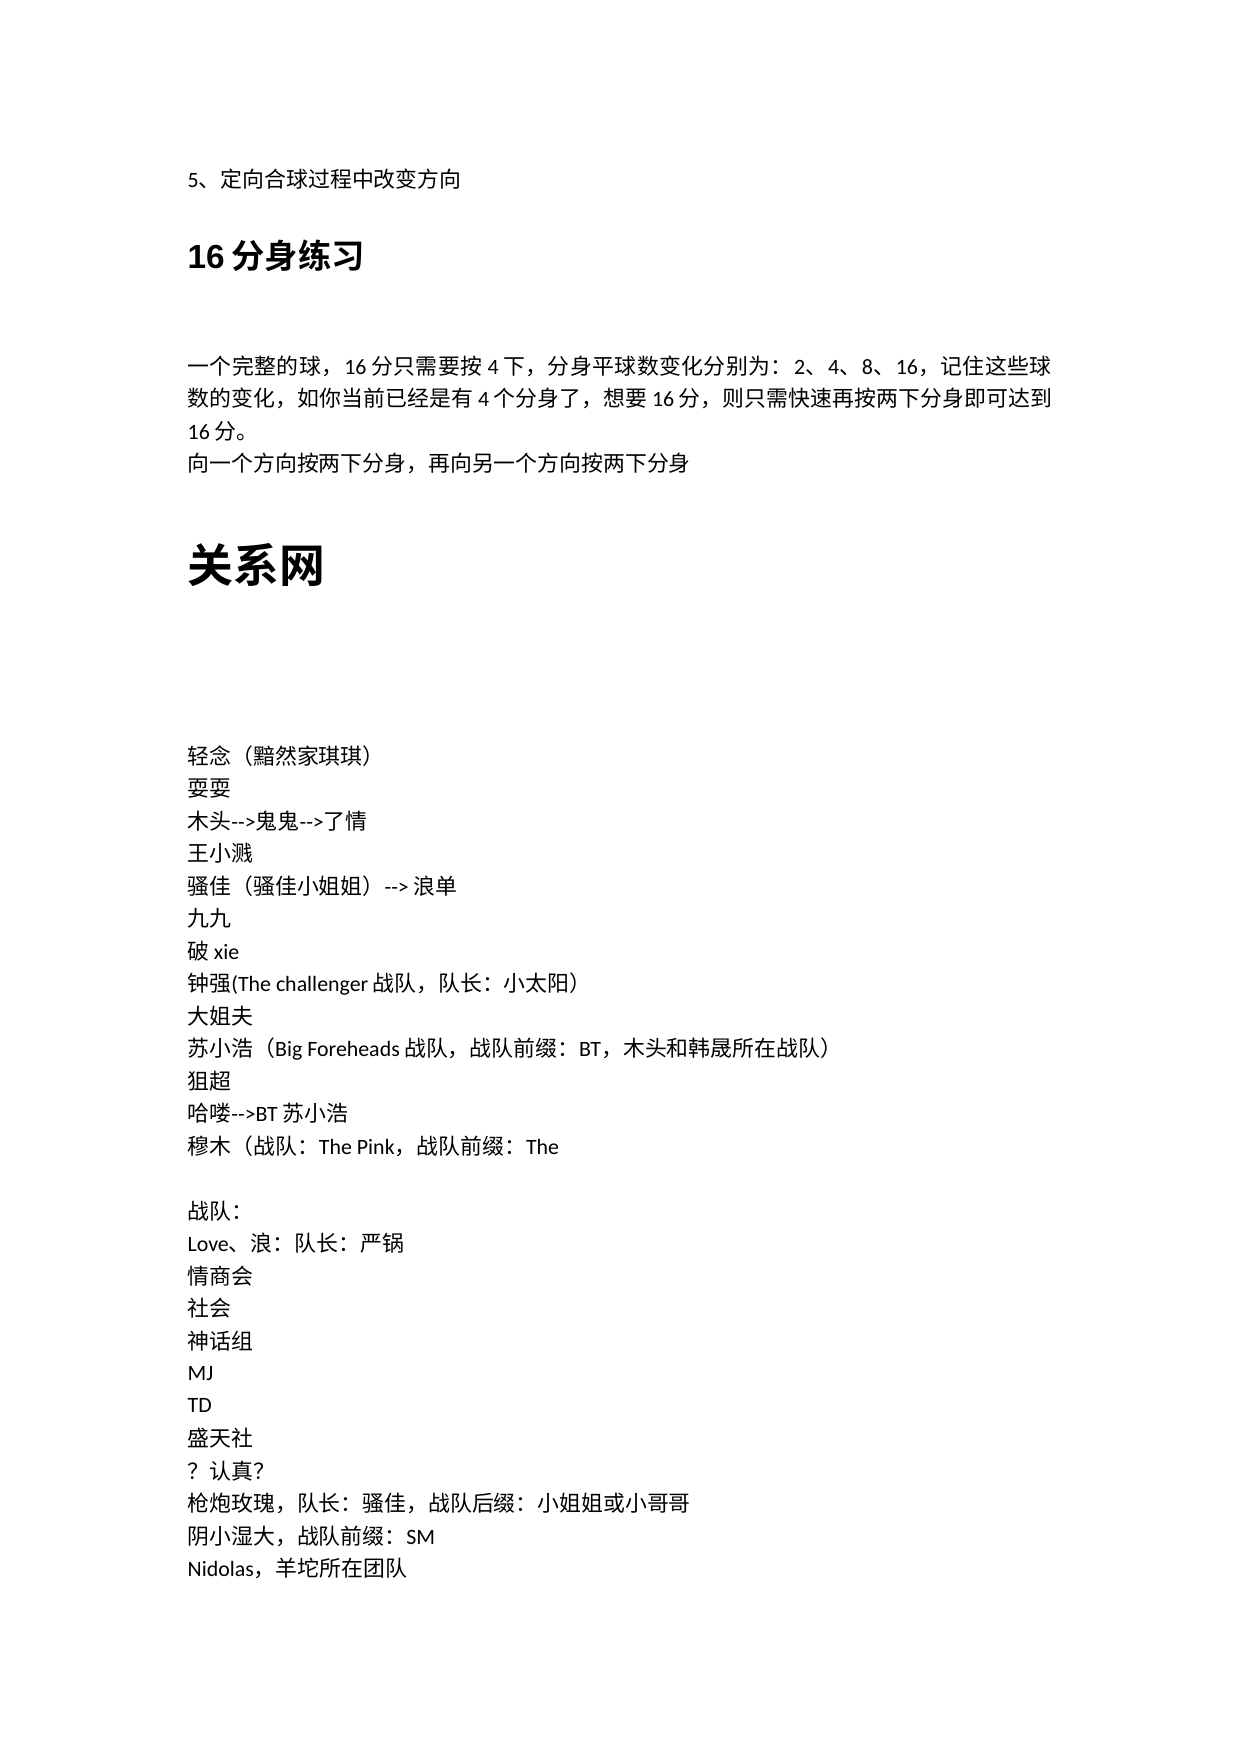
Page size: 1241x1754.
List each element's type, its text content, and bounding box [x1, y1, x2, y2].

text 破xie [187, 933, 1053, 966]
text 一个完整的球，16分只需要按4下，分身平球数变化分别为：2、4、8、16，记住这些球数的变化，如你当前已经是有4个分身了，想要16分，则只需快速再按两下分身即可达到16分。 [187, 348, 1053, 446]
subtitle 关系网 [187, 514, 1053, 611]
text 大姐夫 [187, 998, 1053, 1031]
text ？认真？ [187, 1453, 1053, 1486]
text 社会 [187, 1291, 1053, 1323]
subtitle 16分身练习 [187, 222, 1053, 287]
text 枪炮玫瑰，队长：骚佳，战队后缀：小姐姐或小哥哥 [187, 1486, 1053, 1518]
text 苏小浩（Big Foreheads战队，战队前缀：BT，木头和韩晟所在战队） [187, 1031, 1053, 1063]
text 骚佳（骚佳小姐姐）--> 浪单 [187, 868, 1053, 901]
text 阴小湿大，战队前缀：SM [187, 1518, 1053, 1551]
text MJ [187, 1356, 1053, 1388]
text 神话组 [187, 1323, 1053, 1356]
text Love、浪：队长：严锅 情商会 [187, 1226, 1053, 1291]
text TD [187, 1388, 1053, 1421]
text 钟强(The challenger战队，队长：小太阳） [187, 966, 1053, 998]
list 定向合球过程中改变方向 [187, 162, 1053, 194]
text 轻念（黯然家琪琪） [187, 738, 1053, 771]
text 王小溅 [187, 836, 1053, 868]
text 战队： [187, 1193, 1053, 1226]
text 向一个方向按两下分身，再向另一个方向按两下分身 [187, 446, 1053, 478]
text 耍耍 [187, 771, 1053, 803]
text 木头-->鬼鬼-->了情 [187, 803, 1053, 836]
text Nidolas，羊坨所在团队 [187, 1551, 1053, 1583]
text 哈喽-->BT 苏小浩 [187, 1096, 1053, 1128]
text 狙超 [187, 1063, 1053, 1096]
text 穆木（战队：The Pink，战队前缀：The [187, 1128, 1053, 1161]
text 九九 [187, 901, 1053, 933]
text 盛天社 [187, 1421, 1053, 1453]
